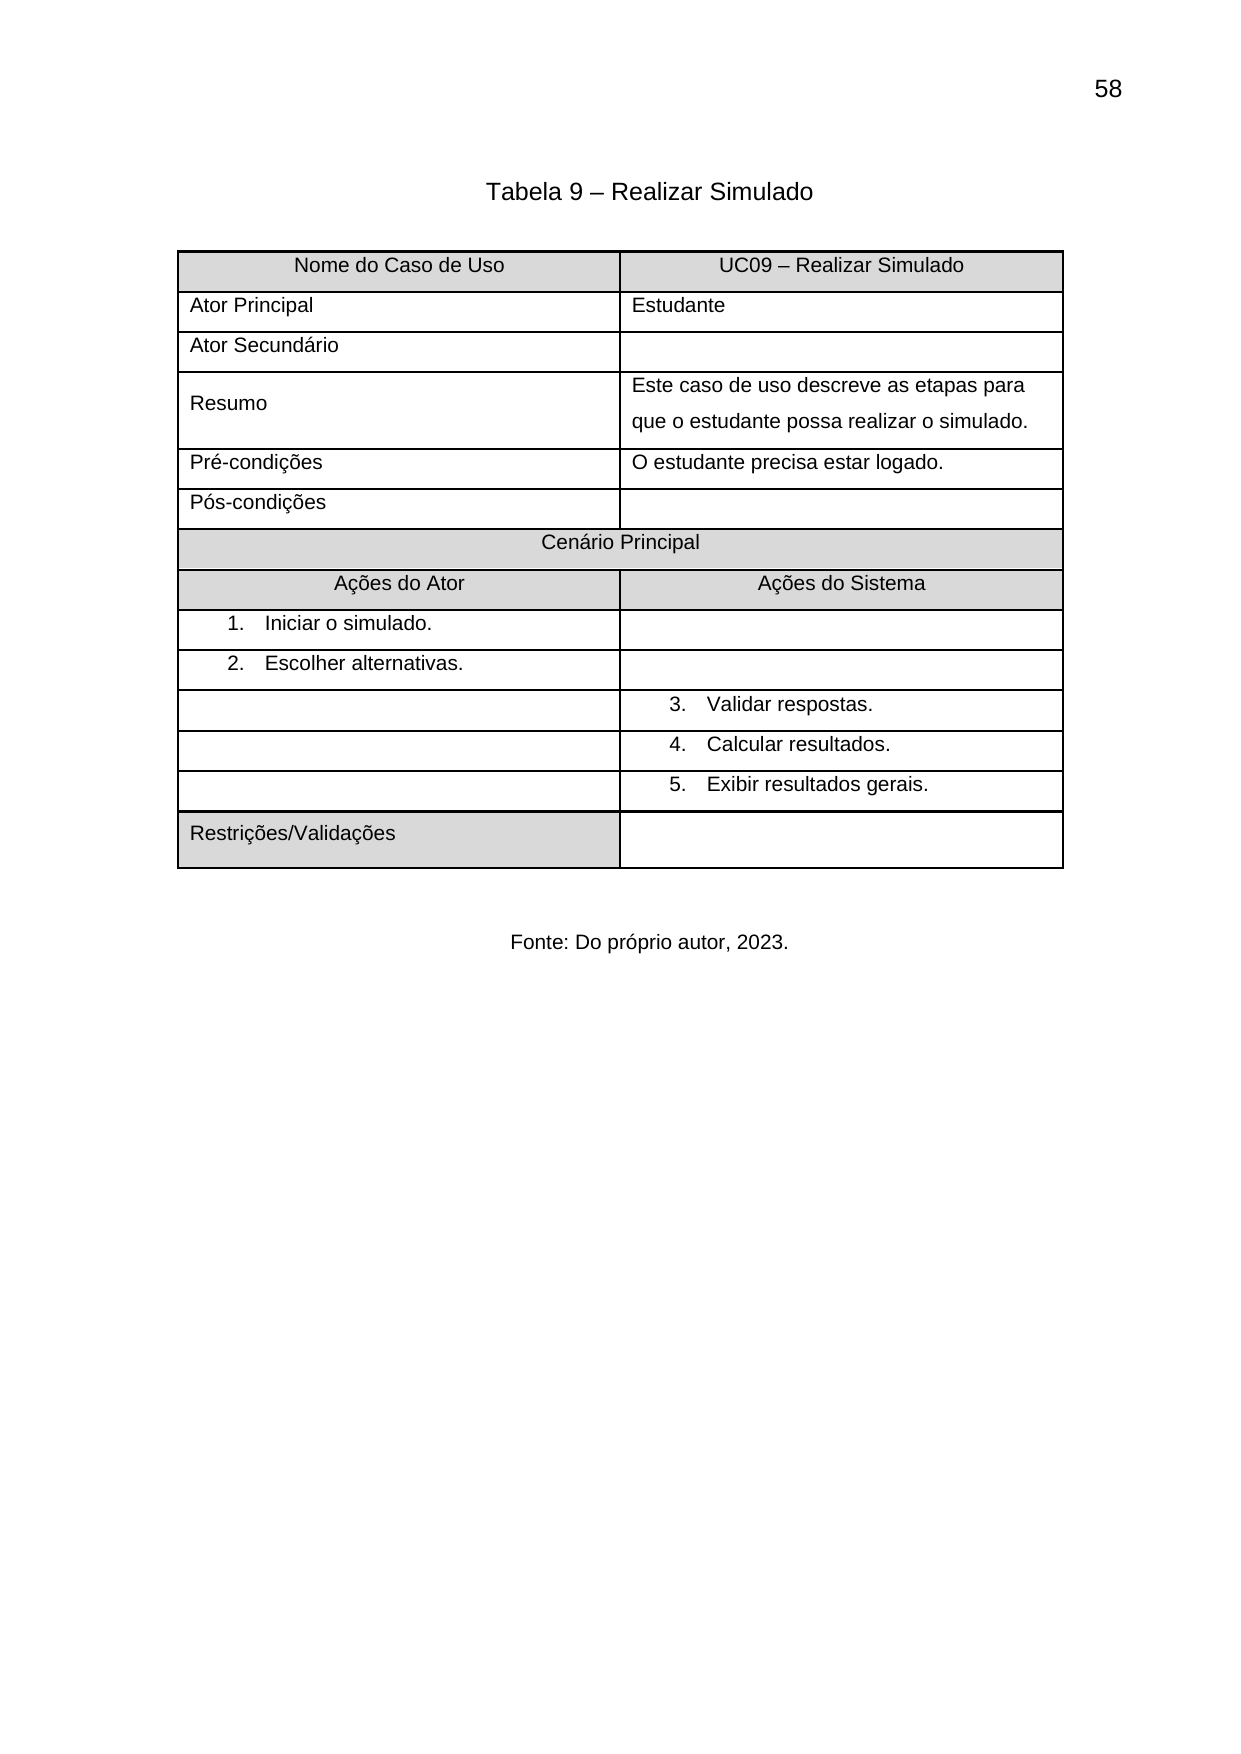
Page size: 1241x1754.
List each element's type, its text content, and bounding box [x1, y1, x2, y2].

table_cell [621, 490, 1062, 528]
table_cell [621, 813, 1062, 867]
table_cell [621, 333, 1062, 371]
table_cell Ator Principal [179, 293, 619, 331]
table_cell Calcular resultados. [621, 732, 1062, 770]
table_cell Pré-condições [179, 450, 619, 488]
table_header Nome do Caso de Uso [179, 253, 619, 291]
table_cell [179, 732, 619, 770]
table_cell [179, 691, 619, 730]
text Tabela 9 – Realizar Simulado [177, 177, 1122, 206]
table_cell Iniciar o simulado. [179, 611, 619, 649]
table_cell Estudante [621, 293, 1062, 331]
table_cell Resumo [179, 373, 619, 447]
table_cell Ações do Sistema [621, 571, 1062, 609]
table_cell Restrições/Validações [179, 813, 619, 867]
table_cell Este caso de uso descreve as etapas para que o estudante possa realizar o simulado. [621, 373, 1062, 447]
table_cell Validar respostas. [621, 691, 1062, 730]
table_cell [621, 611, 1062, 649]
table_cell Escolher alternativas. [179, 651, 619, 689]
table_header UC09 – Realizar Simulado [621, 253, 1062, 291]
text Fonte: Do próprio autor, 2023. [177, 929, 1122, 953]
table_cell Exibir resultados gerais. [621, 772, 1062, 810]
table_cell Ator Secundário [179, 333, 619, 371]
table_cell [621, 651, 1062, 689]
table_cell Pós-condições [179, 490, 619, 528]
table_cell [179, 772, 619, 810]
table_cell O estudante precisa estar logado. [621, 450, 1062, 488]
table_cell Ações do Ator [179, 571, 619, 609]
table_cell Cenário Principal [179, 530, 1062, 568]
